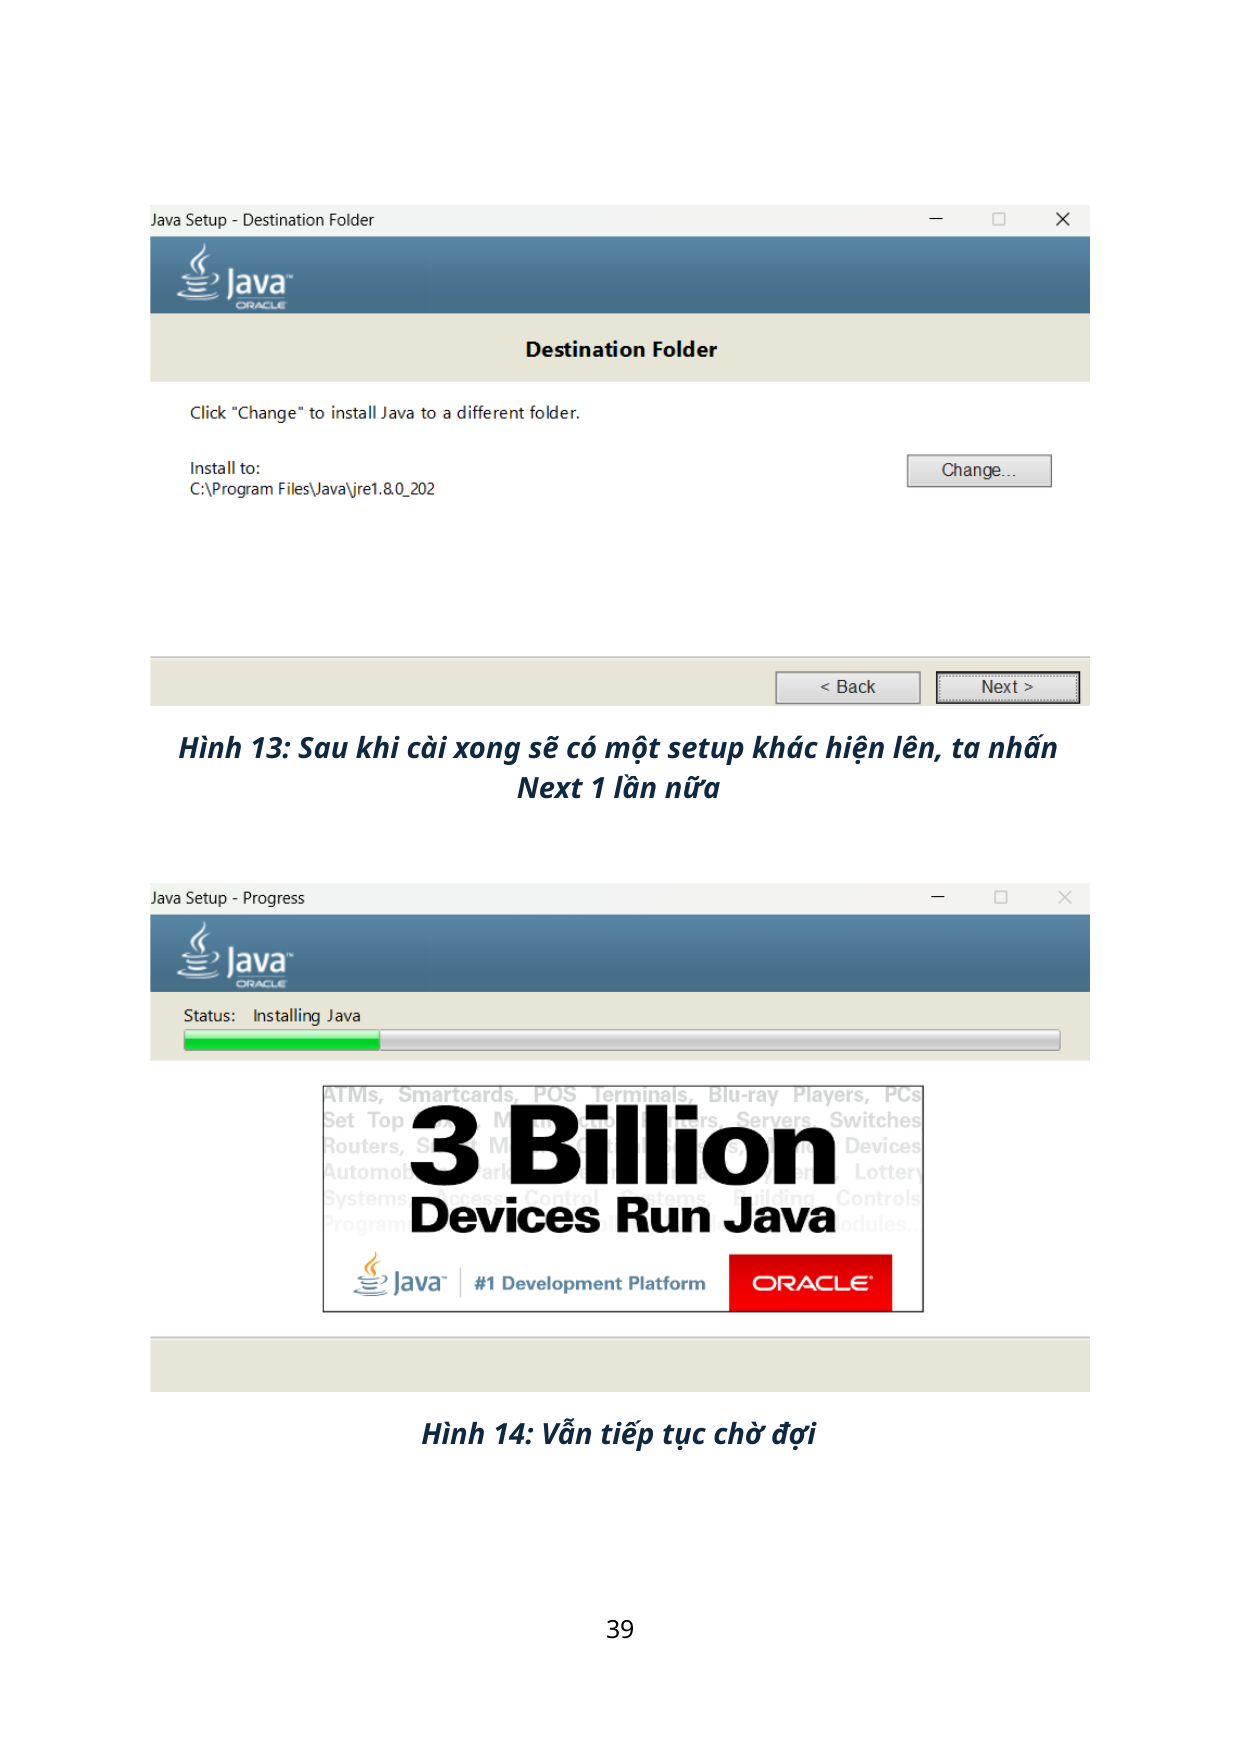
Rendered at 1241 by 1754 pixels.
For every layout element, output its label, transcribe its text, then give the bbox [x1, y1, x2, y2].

text Hình 13: Sau khi cài xong sẽ có một setup khác hiện lên, ta nhấn Next 1 lần nữa [150, 728, 1090, 807]
picture [150, 205, 1090, 706]
picture [150, 883, 1090, 1392]
text Hình 14: Vẫn tiếp tục chờ đợi [150, 1413, 1090, 1453]
